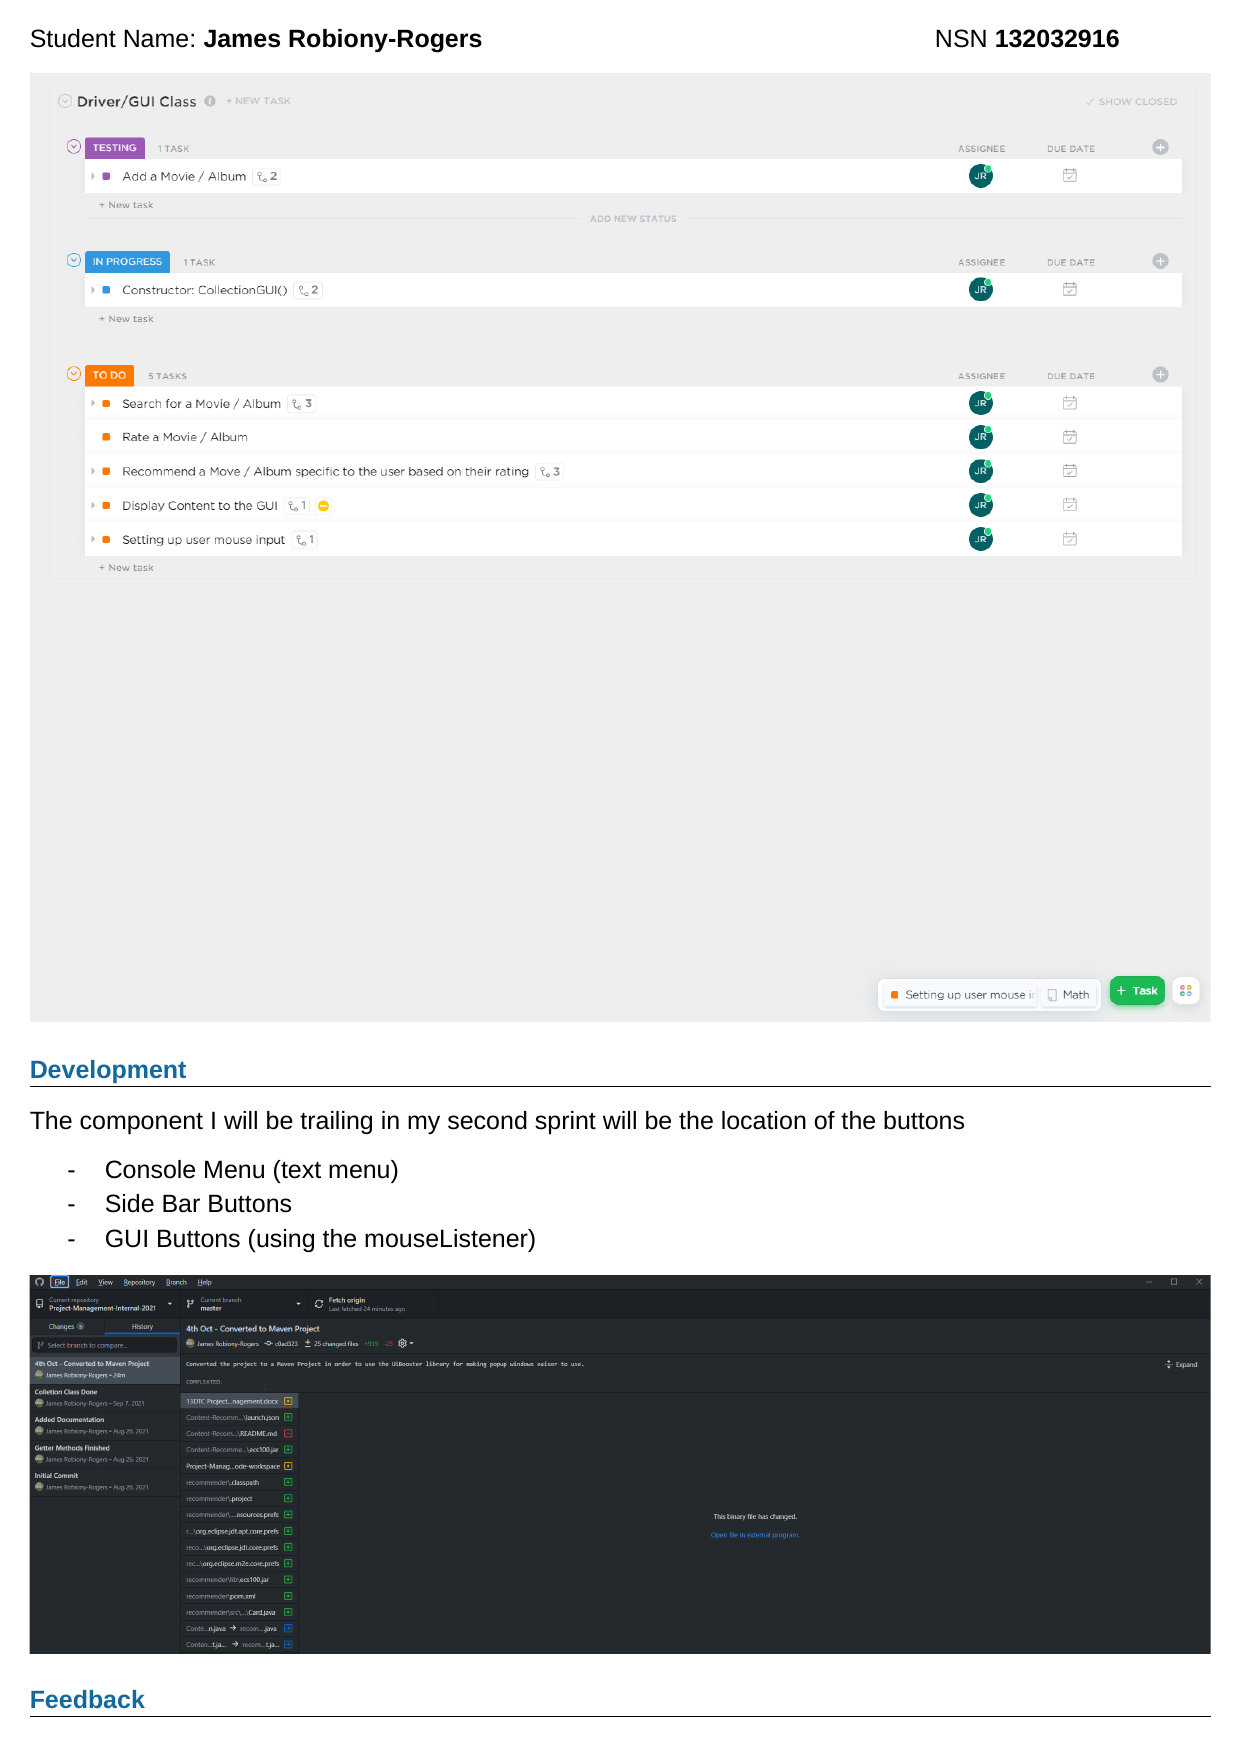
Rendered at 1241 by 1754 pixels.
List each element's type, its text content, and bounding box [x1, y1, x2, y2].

picture [29, 1275, 1211, 1654]
picture [29, 72, 1211, 1022]
list Side Bar Buttons [67, 1189, 1211, 1218]
subtitle Feedback [29, 1685, 1211, 1717]
list Console Menu (text menu) [67, 1155, 1211, 1183]
text The component I will be trailing in my second sprint will be the location of the buttons [29, 1106, 1211, 1135]
list GUI Buttons (using the mouseListener) [67, 1224, 1211, 1252]
subtitle Development [29, 1055, 1211, 1087]
